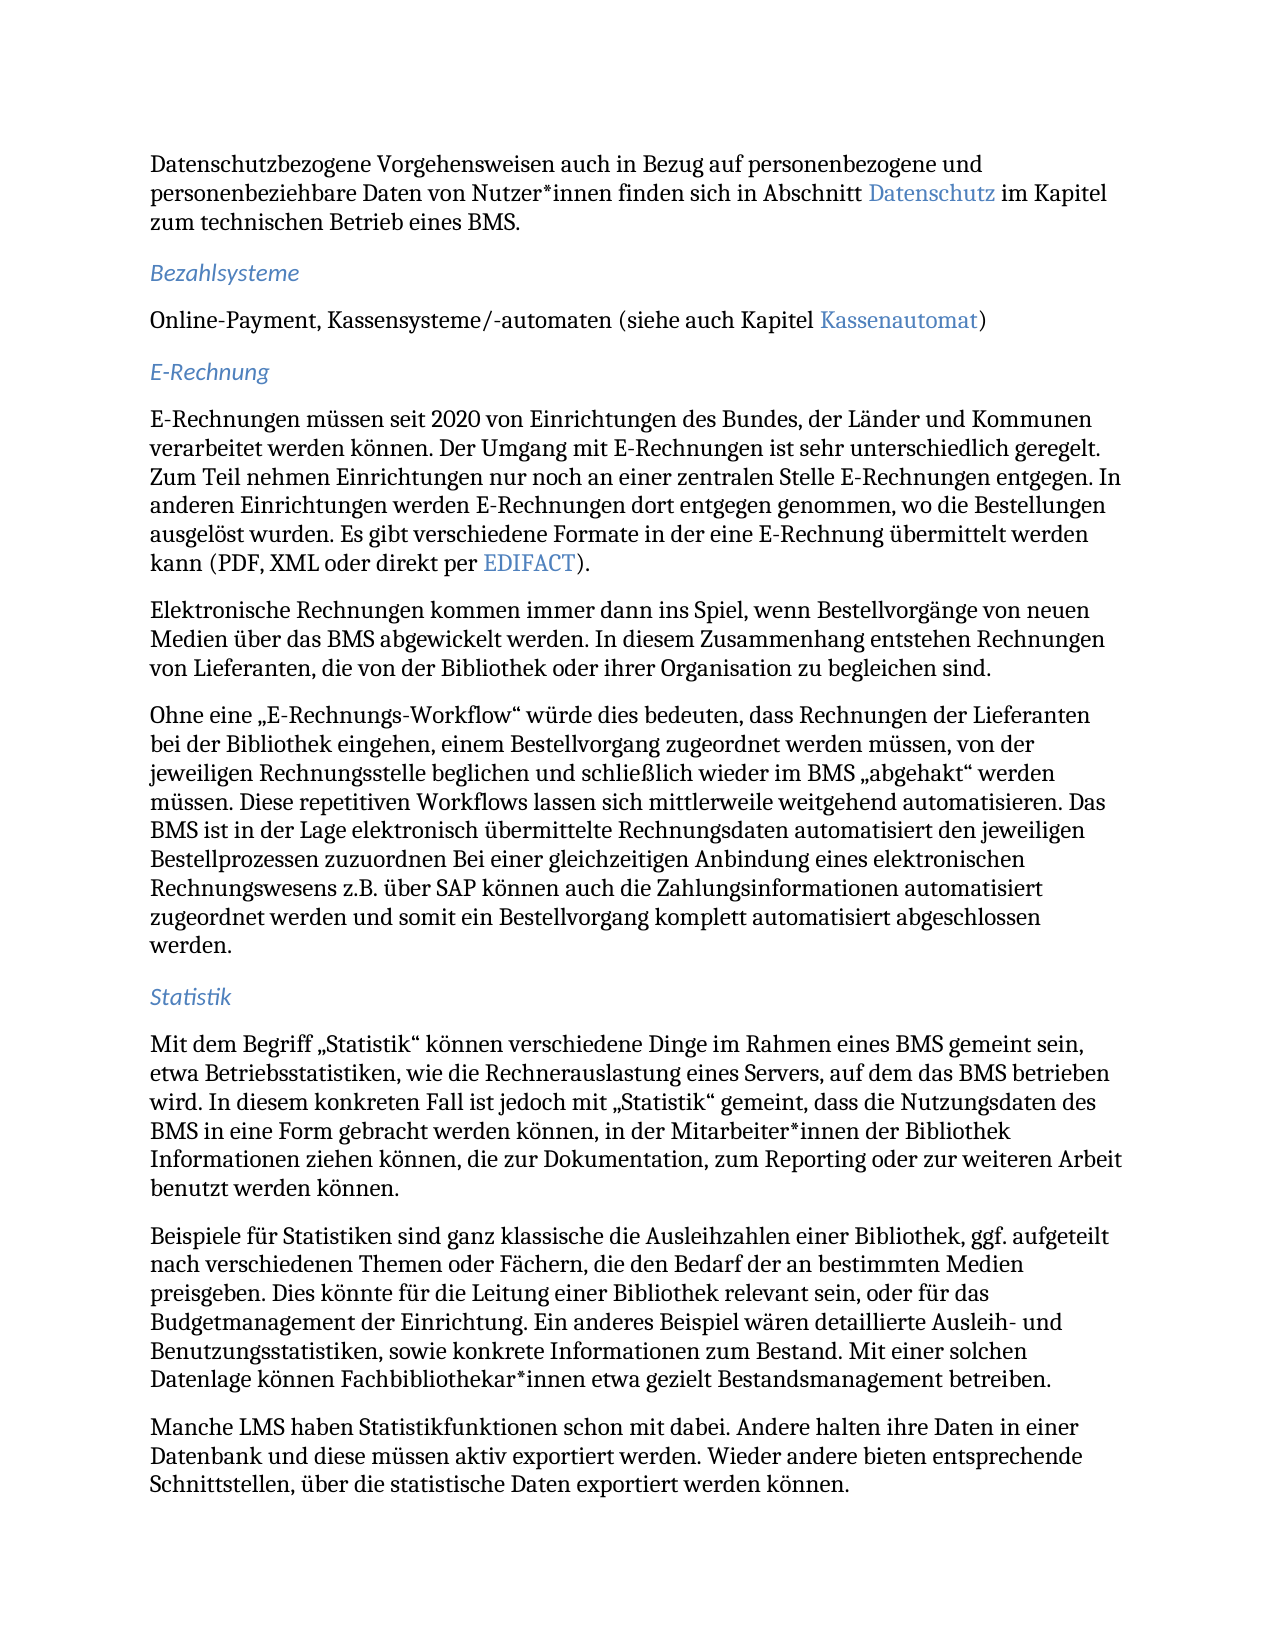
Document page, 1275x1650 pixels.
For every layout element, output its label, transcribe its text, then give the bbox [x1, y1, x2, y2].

text Manche LMS haben Statistikfunktionen schon mit dabei. Andere halten ihre Daten in einer Datenbank und diese müssen aktiv exportiert werden. Wieder andere bieten entsprechende Schnittstellen, über die statistische Daten exportiert werden können. [150, 1413, 1125, 1499]
text Beispiele für Statistiken sind ganz klassische die Ausleihzahlen einer Bibliothek, ggf. aufgeteilt nach verschiedenen Themen oder Fächern, die den Bedarf der an bestimmten Medien preisgeben. Dies könnte für die Leitung einer Bibliothek relevant sein, oder für das Budgetmanagement der Einrichtung. Ein anderes Beispiel wären detaillierte Ausleih- und Benutzungsstatistiken, sowie konkrete Informationen zum Bestand. Mit einer solchen Datenlage können Fachbibliothekar*innen etwa gezielt Bestandsmanagement betreiben. [150, 1222, 1125, 1394]
text Datenschutzbezogene Vorgehensweisen auch in Bezug auf personenbezogene und personenbeziehbare Daten von Nutzer*innen finden sich in Abschnitt Datenschutz im Kapitel zum technischen Betrieb eines BMS. [150, 150, 1125, 236]
subtitle Bezahlsysteme [150, 257, 1125, 288]
text Ohne eine „E-Rechnungs-Workflow“ würde dies bedeuten, dass Rechnungen der Lieferanten bei der Bibliothek eingehen, einem Bestellvorgang zugeordnet werden müssen, von der jeweiligen Rechnungsstelle beglichen und schließlich wieder im BMS „abgehakt“ werden müssen. Diese repetitiven Workflows lassen sich mittlerweile weitgehend automatisieren. Das BMS ist in der Lage elektronisch übermittelte Rechnungsdaten automatisiert den jeweiligen Bestellprozessen zuzuordnen Bei einer gleichzeitigen Anbindung eines elektronischen Rechnungswesens z.B. über SAP können auch die Zahlungsinformationen automatisiert zugeordnet werden und somit ein Bestellvorgang komplett automatisiert abgeschlossen werden. [150, 701, 1125, 960]
text E-Rechnungen müssen seit 2020 von Einrichtungen des Bundes, der Länder und Kommunen verarbeitet werden können. Der Umgang mit E-Rechnungen ist sehr unterschiedlich geregelt. Zum Teil nehmen Einrichtungen nur noch an einer zentralen Stelle E-Rechnungen entgegen. In anderen Einrichtungen werden E-Rechnungen dort entgegen genommen, wo die Bestellungen ausgelöst wurden. Es gibt verschiedene Formate in der eine E-Rechnung übermittelt werden kann (PDF, XML oder direkt per EDIFACT). [150, 405, 1125, 578]
subtitle Statistik [150, 981, 1125, 1012]
text Elektronische Rechnungen kommen immer dann ins Spiel, wenn Bestellvorgänge von neuen Medien über das BMS abgewickelt werden. In diesem Zusammenhang entstehen Rechnungen von Lieferanten, die von der Bibliothek oder ihrer Organisation zu begleichen sind. [150, 596, 1125, 683]
subtitle E-Rechnung [150, 356, 1125, 386]
text Mit dem Begriff „Statistik“ können verschiedene Dinge im Rahmen eines BMS gemeint sein, etwa Betriebsstatistiken, wie die Rechnerauslastung eines Servers, auf dem das BMS betrieben wird. In diesem konkreten Fall ist jedoch mit „Statistik“ gemeint, dass die Nutzungsdaten des BMS in eine Form gebracht werden können, in der Mitarbeiter*innen der Bibliothek Informationen ziehen können, die zur Dokumentation, zum Reporting oder zur weiteren Arbeit benutzt werden können. [150, 1030, 1125, 1203]
text Online-Payment, Kassensysteme/-automaten (siehe auch Kapitel Kassenautomat) [150, 306, 1125, 335]
